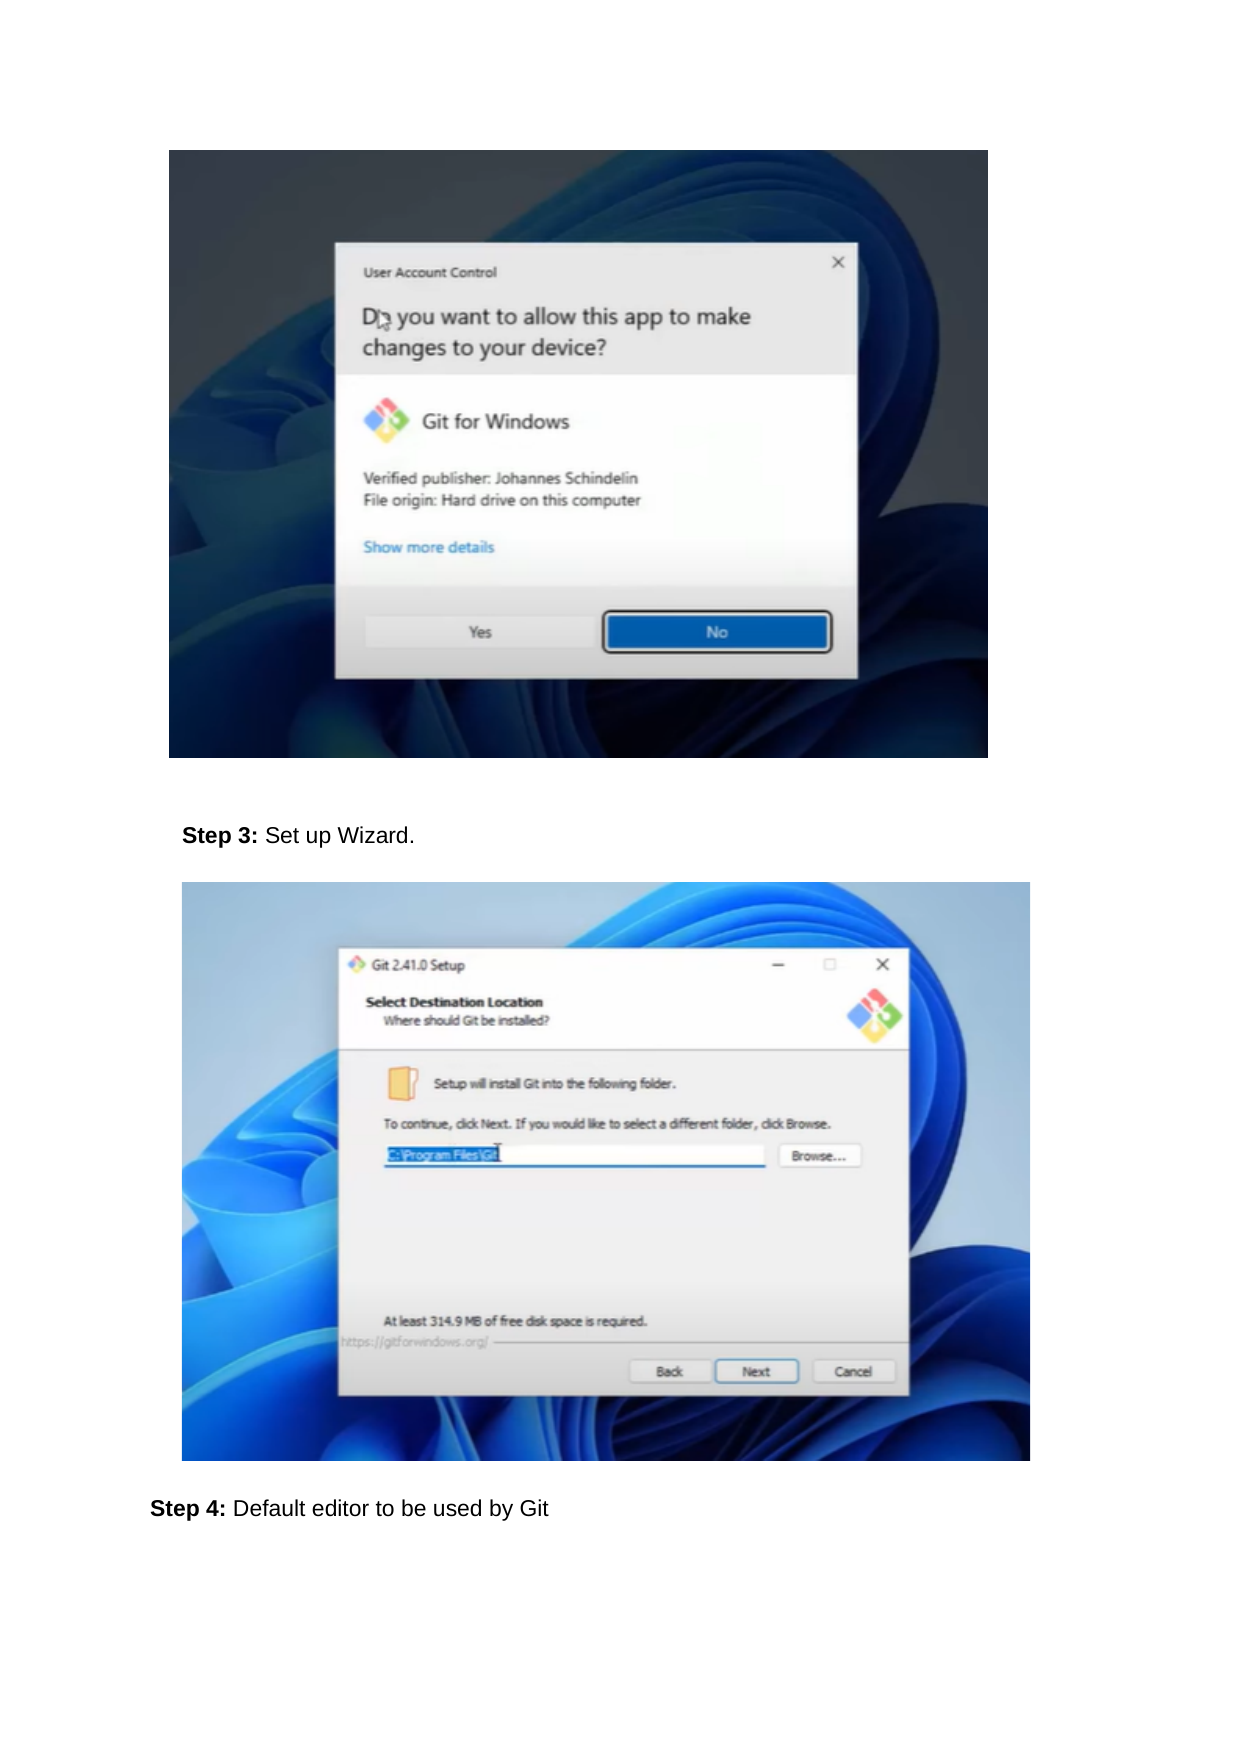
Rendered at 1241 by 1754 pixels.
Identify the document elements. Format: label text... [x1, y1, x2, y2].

picture [181, 882, 1031, 1461]
picture [169, 150, 988, 758]
text Step 3: Set up Wizard. [150, 822, 1090, 848]
text Step 4: Default editor to be used by Git [150, 1495, 1090, 1521]
